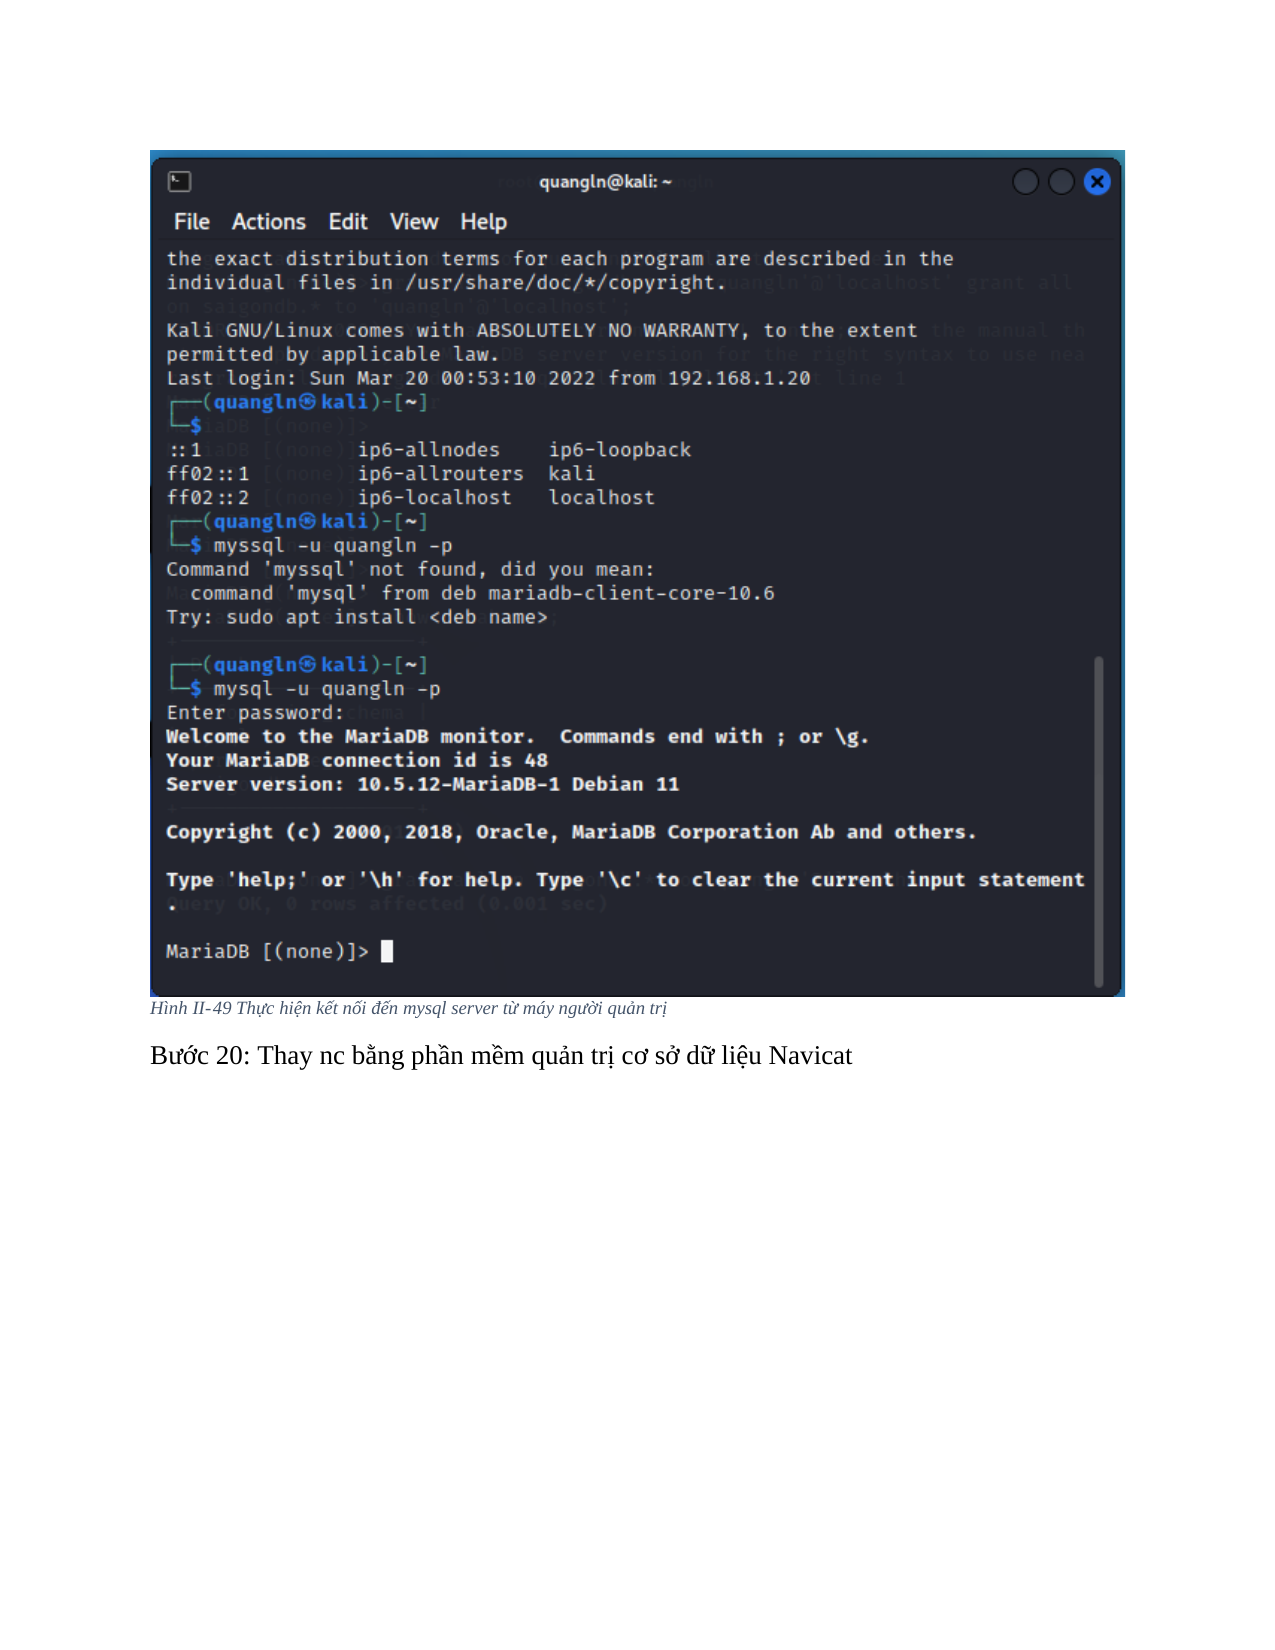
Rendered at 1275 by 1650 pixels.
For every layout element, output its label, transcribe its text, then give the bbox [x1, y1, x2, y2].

picture [150, 150, 1125, 997]
text Bước 20: Thay nc bằng phần mềm quản trị cơ sở dữ liệu Navicat [150, 1039, 1125, 1070]
